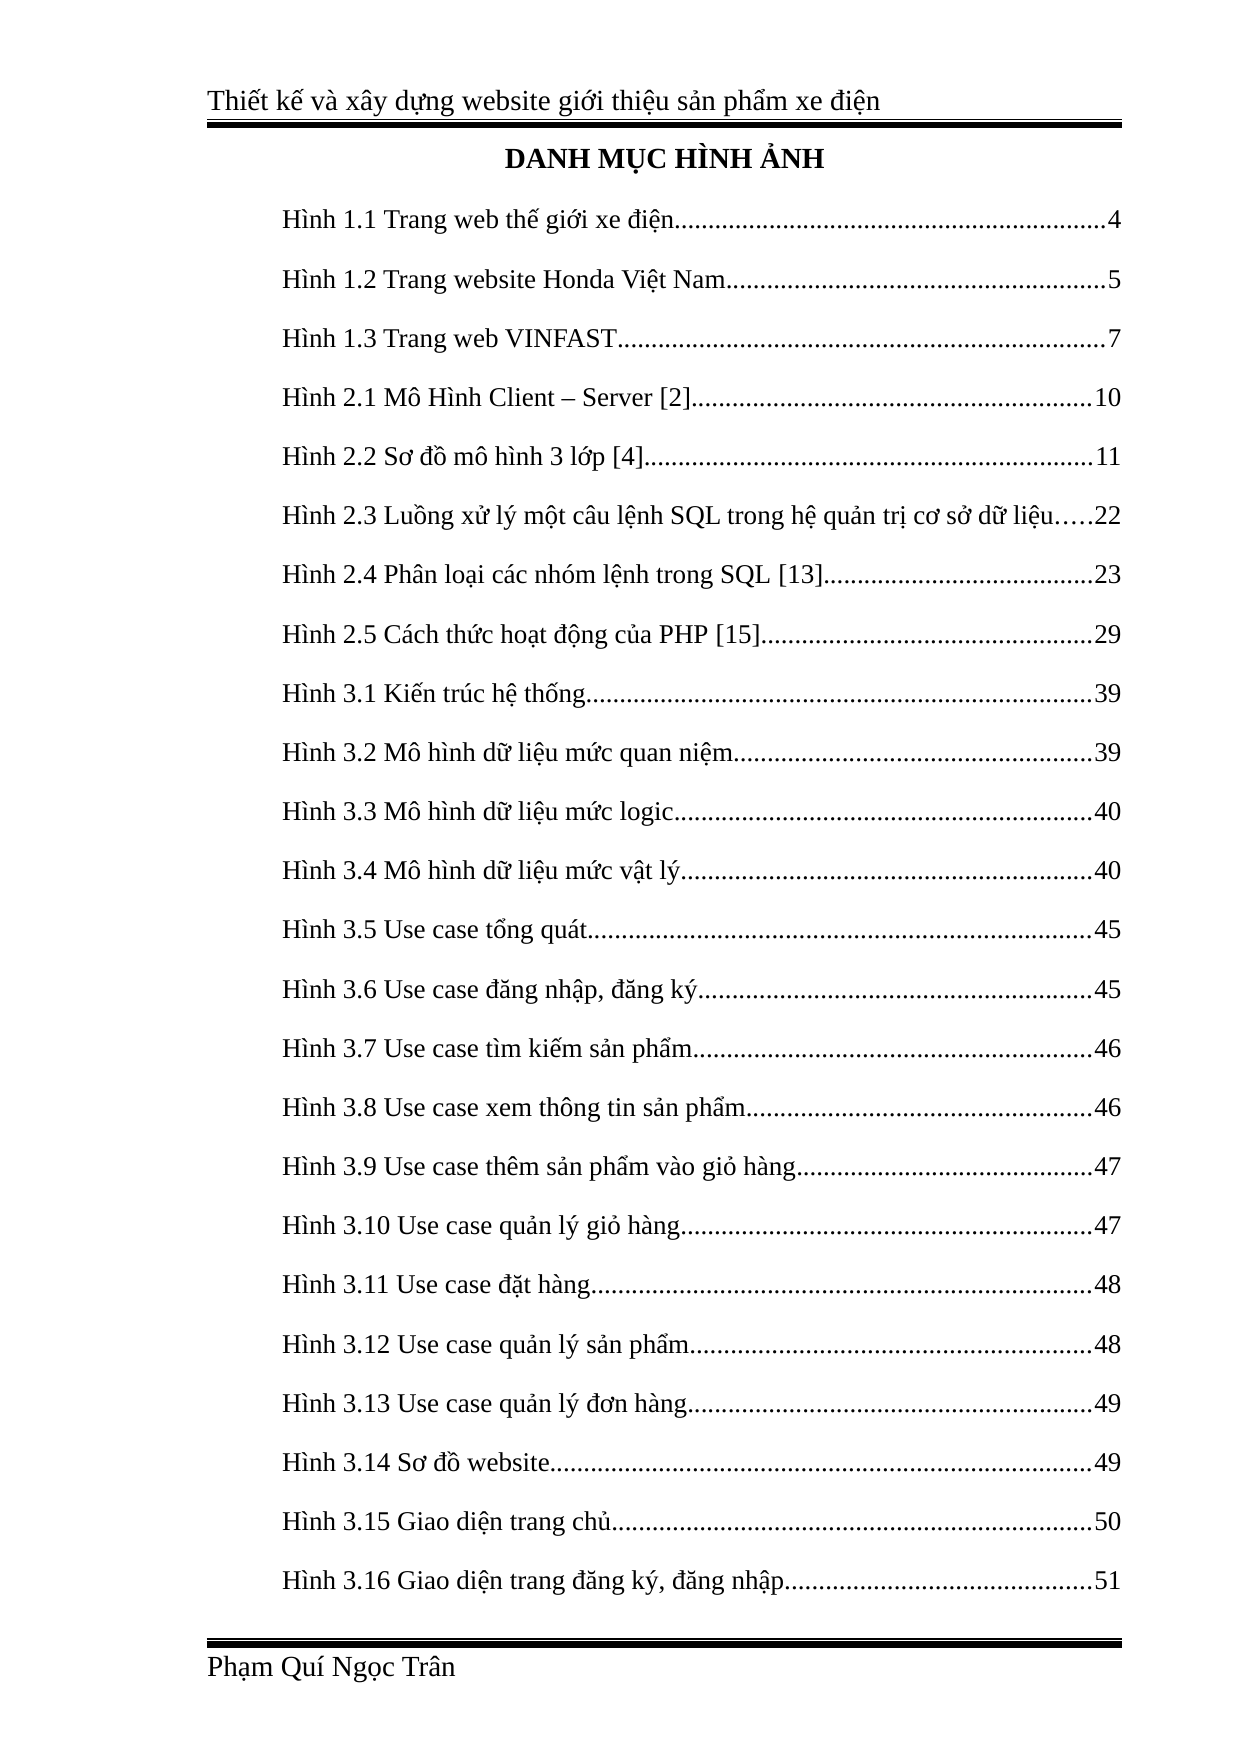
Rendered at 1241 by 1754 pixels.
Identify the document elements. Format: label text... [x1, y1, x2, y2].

text Hình 3.5 Use case tổng quát 45 [207, 914, 1122, 945]
text Hình 3.1 Kiến trúc hệ thống 39 [207, 677, 1122, 708]
subtitle Danh mục hình ảnh [207, 141, 1122, 174]
text Hình 3.10 Use case quản lý giỏ hàng 47 [207, 1209, 1122, 1241]
text Hình 2.1 Mô Hình Client – Server [2] 10 [207, 381, 1122, 412]
text Hình 3.9 Use case thêm sản phẩm vào giỏ hàng 47 [207, 1150, 1122, 1181]
text Hình 1.1 Trang web thế giới xe điện 4 [207, 204, 1122, 235]
text Hình 3.6 Use case đăng nhập, đăng ký 45 [207, 973, 1122, 1004]
text Hình 3.4 Mô hình dữ liệu mức vật lý 40 [207, 854, 1122, 886]
text Hình 3.12 Use case quản lý sản phẩm 48 [207, 1328, 1122, 1359]
text Hình 2.4 Phân loại các nhóm lệnh trong SQL [13] 23 [207, 559, 1122, 590]
text Hình 3.14 Sơ đồ website 49 [207, 1446, 1122, 1477]
text Hình 3.2 Mô hình dữ liệu mức quan niệm 39 [207, 736, 1122, 767]
text Hình 3.7 Use case tìm kiếm sản phẩm 46 [207, 1032, 1122, 1063]
text Hình 2.5 Cách thức hoạt động của PHP [15] 29 [207, 618, 1122, 649]
text Hình 3.15 Giao diện trang chủ 50 [207, 1505, 1122, 1536]
text Hình 1.2 Trang website Honda Việt Nam 5 [207, 263, 1122, 294]
text Hình 3.3 Mô hình dữ liệu mức logic 40 [207, 795, 1122, 826]
text Hình 3.8 Use case xem thông tin sản phẩm 46 [207, 1091, 1122, 1122]
text Hình 2.2 Sơ đồ mô hình 3 lớp [4] 11 [207, 440, 1122, 471]
text Hình 3.16 Giao diện trang đăng ký, đăng nhập 51 [207, 1564, 1122, 1596]
text Hình 3.13 Use case quản lý đơn hàng 49 [207, 1387, 1122, 1418]
text Hình 2.3 Luồng xử lý một câu lệnh SQL trong hệ quản trị cơ sở dữ liệu 22 [207, 499, 1122, 531]
text Hình 3.11 Use case đặt hàng 48 [207, 1269, 1122, 1300]
text Hình 1.3 Trang web VINFAST 7 [207, 322, 1122, 353]
